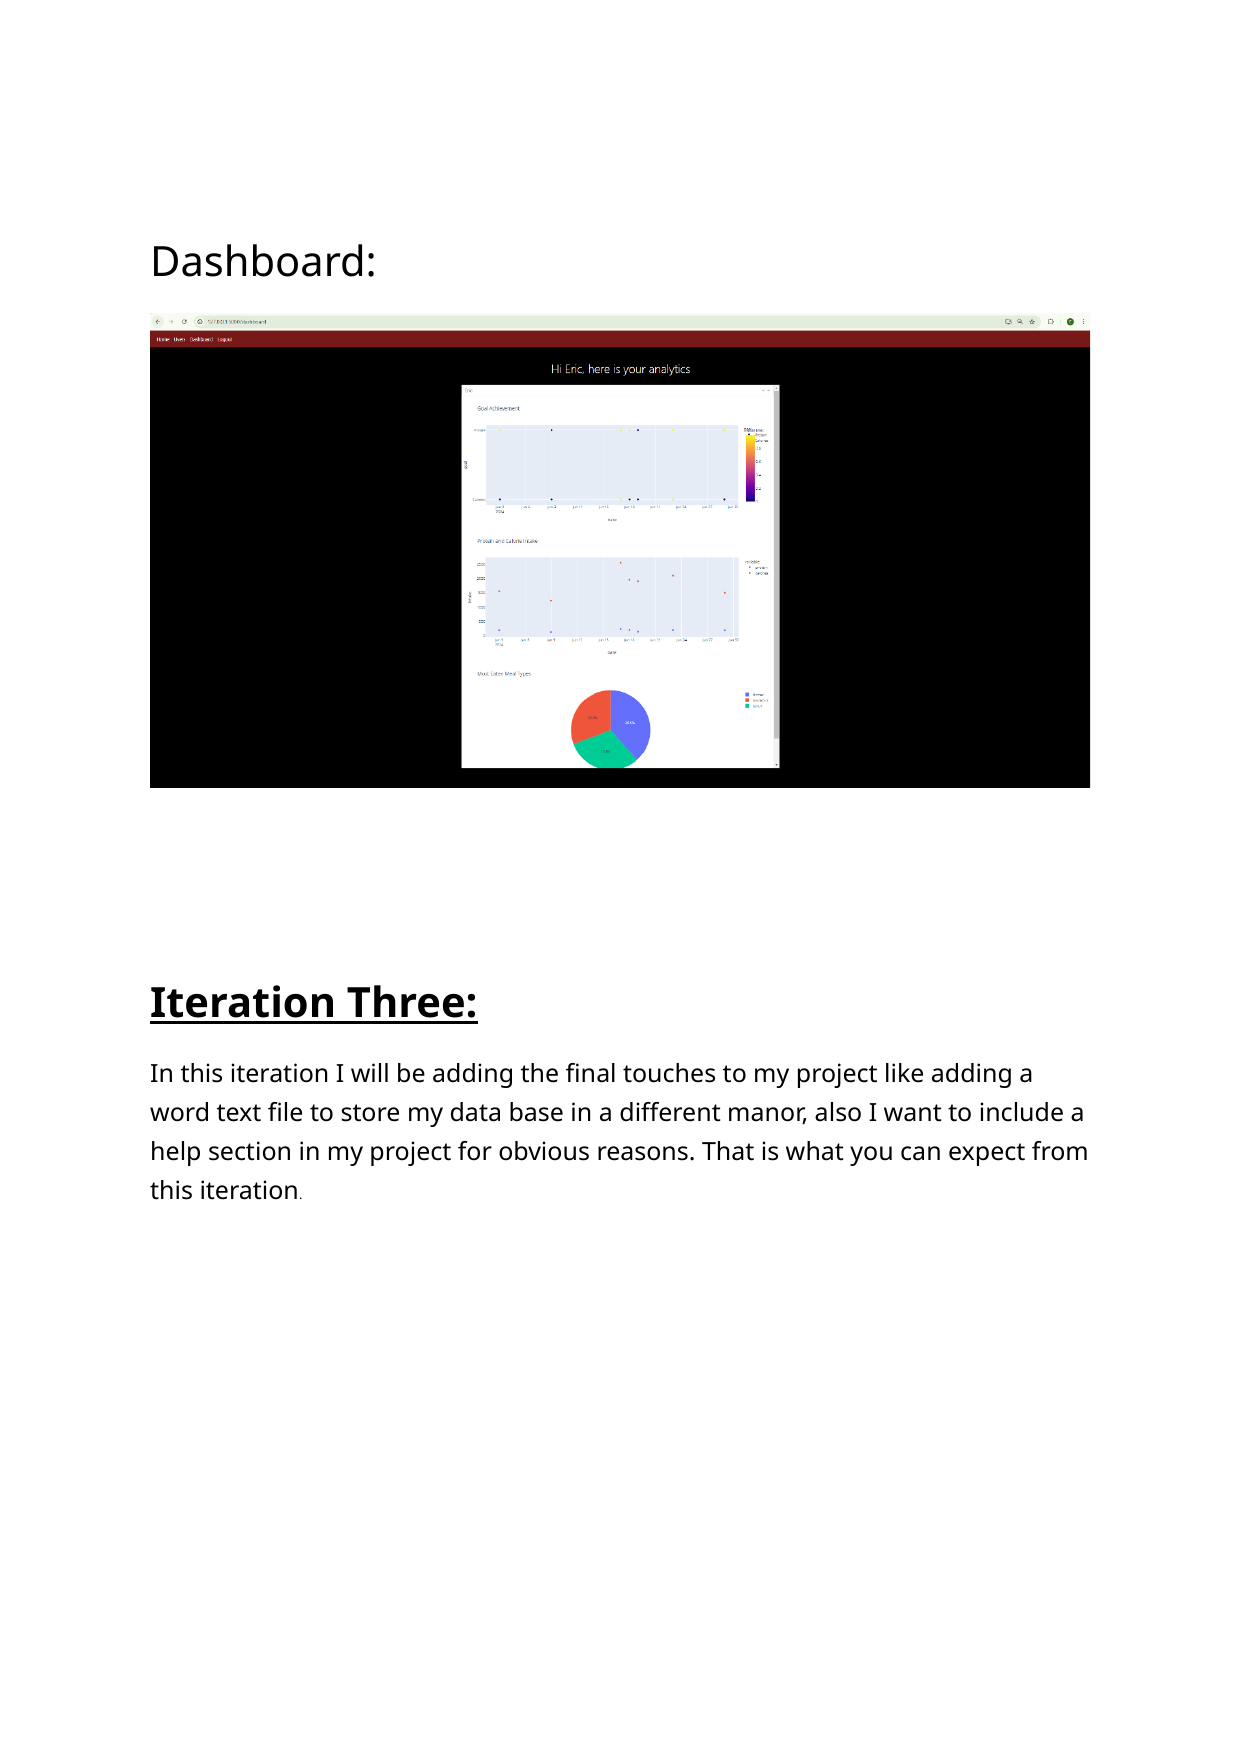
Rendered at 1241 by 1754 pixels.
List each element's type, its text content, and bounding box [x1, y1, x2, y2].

text Iteration Three: [150, 973, 1090, 1030]
text Dashboard: [150, 232, 1090, 289]
picture [150, 313, 1091, 788]
text In this iteration I will be adding the final touches to my project like adding a word text file to store my data base in a different manor, also I want to include a help section in my project for obvious reasons. That is what you can expect from this iteration. [150, 1055, 1090, 1207]
